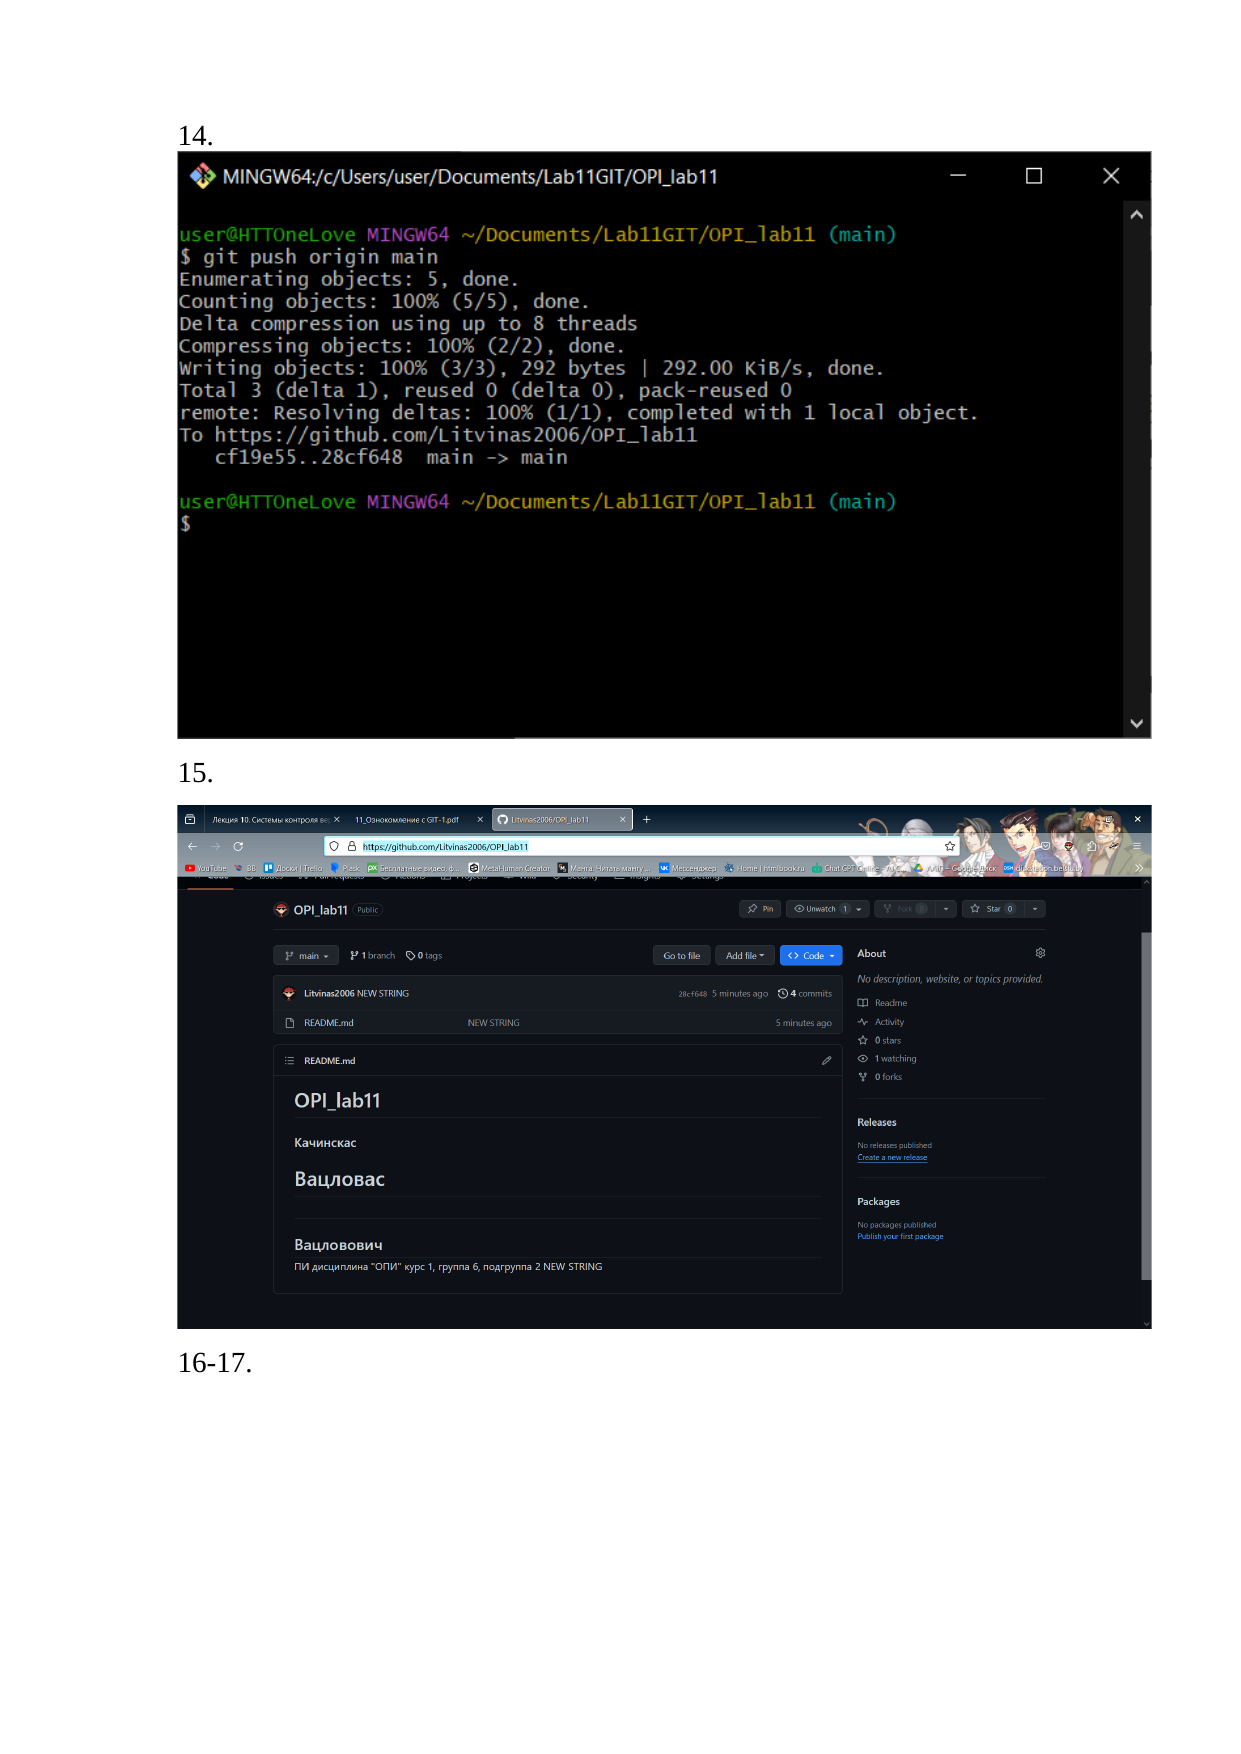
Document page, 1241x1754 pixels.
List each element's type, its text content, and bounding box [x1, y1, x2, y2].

picture [177, 805, 1152, 1329]
text 14. [177, 118, 1152, 151]
text 16-17. [177, 1345, 1152, 1379]
picture [177, 151, 1152, 739]
text 15. [177, 756, 1152, 789]
